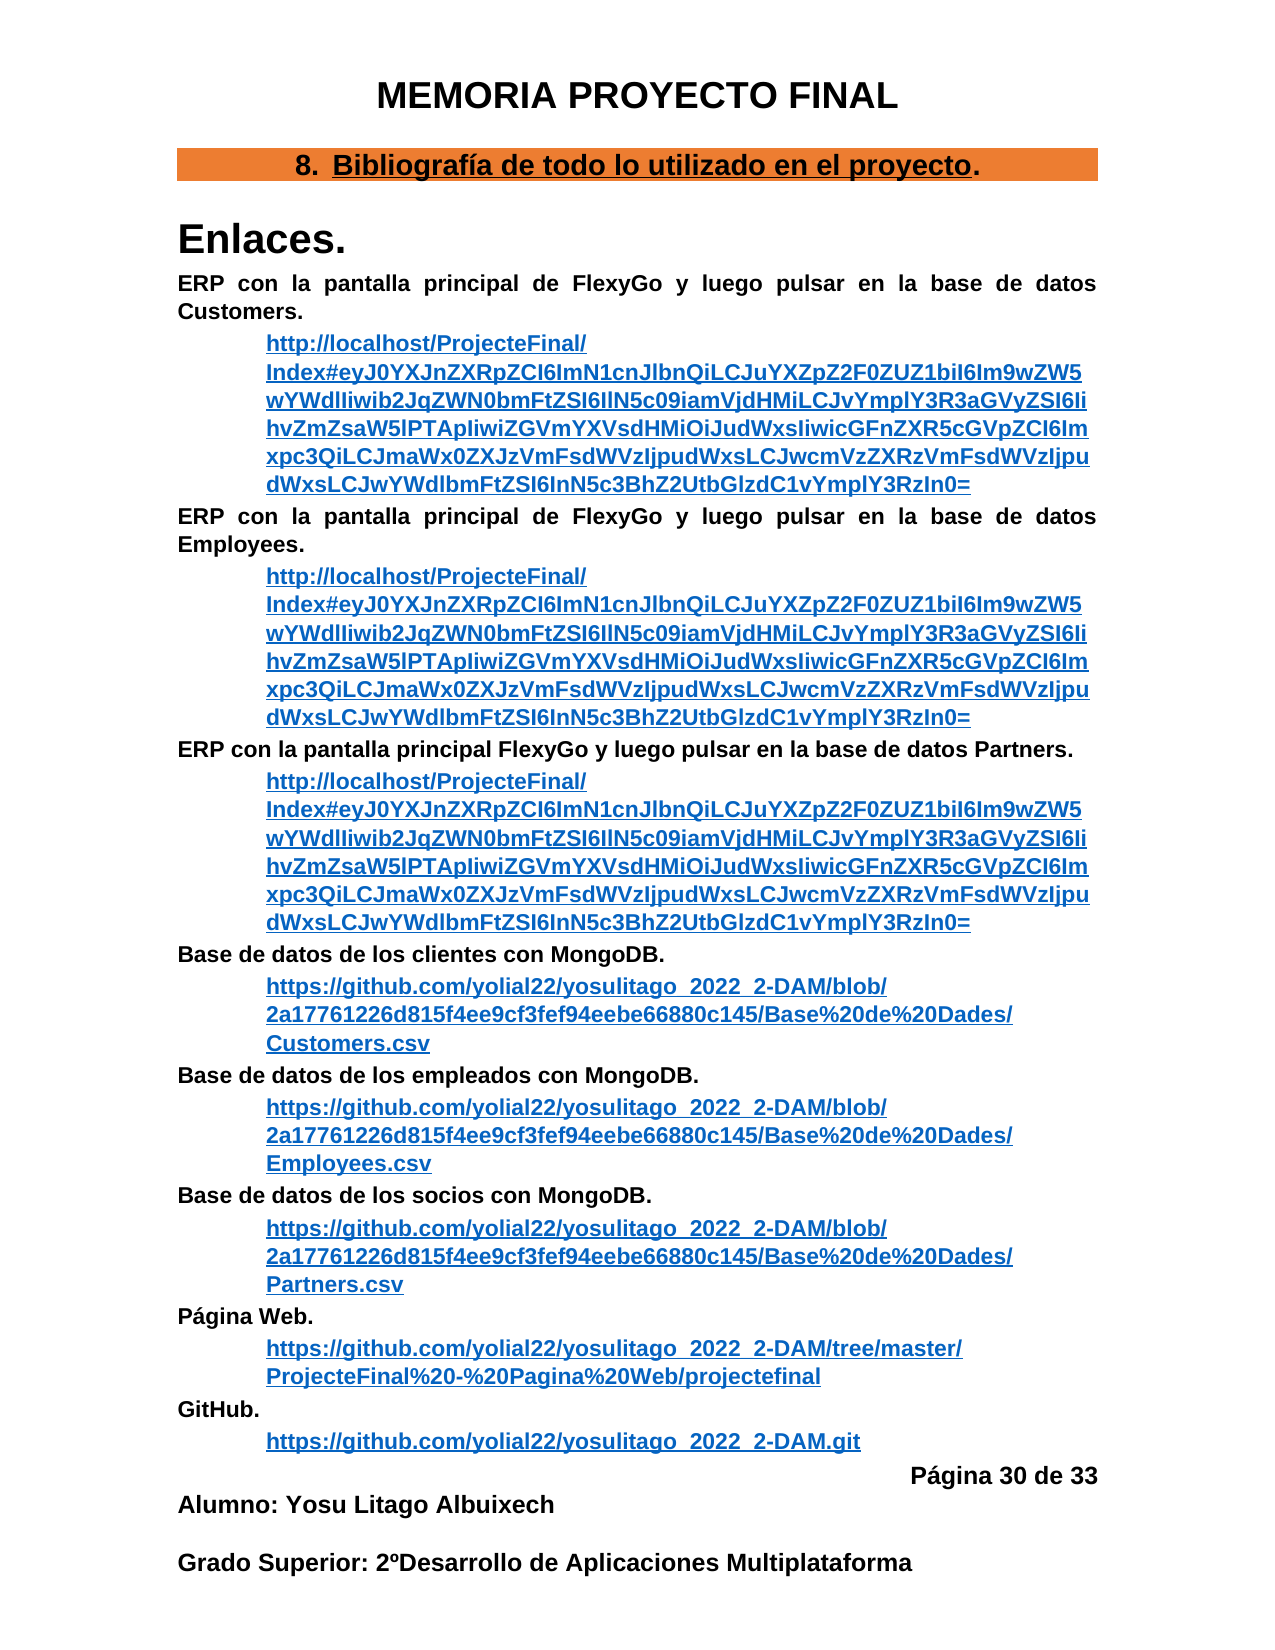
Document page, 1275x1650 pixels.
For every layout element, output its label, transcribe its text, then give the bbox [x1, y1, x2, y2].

list Bibliografía de todo lo utilizado en el proyecto. [177, 148, 1098, 181]
